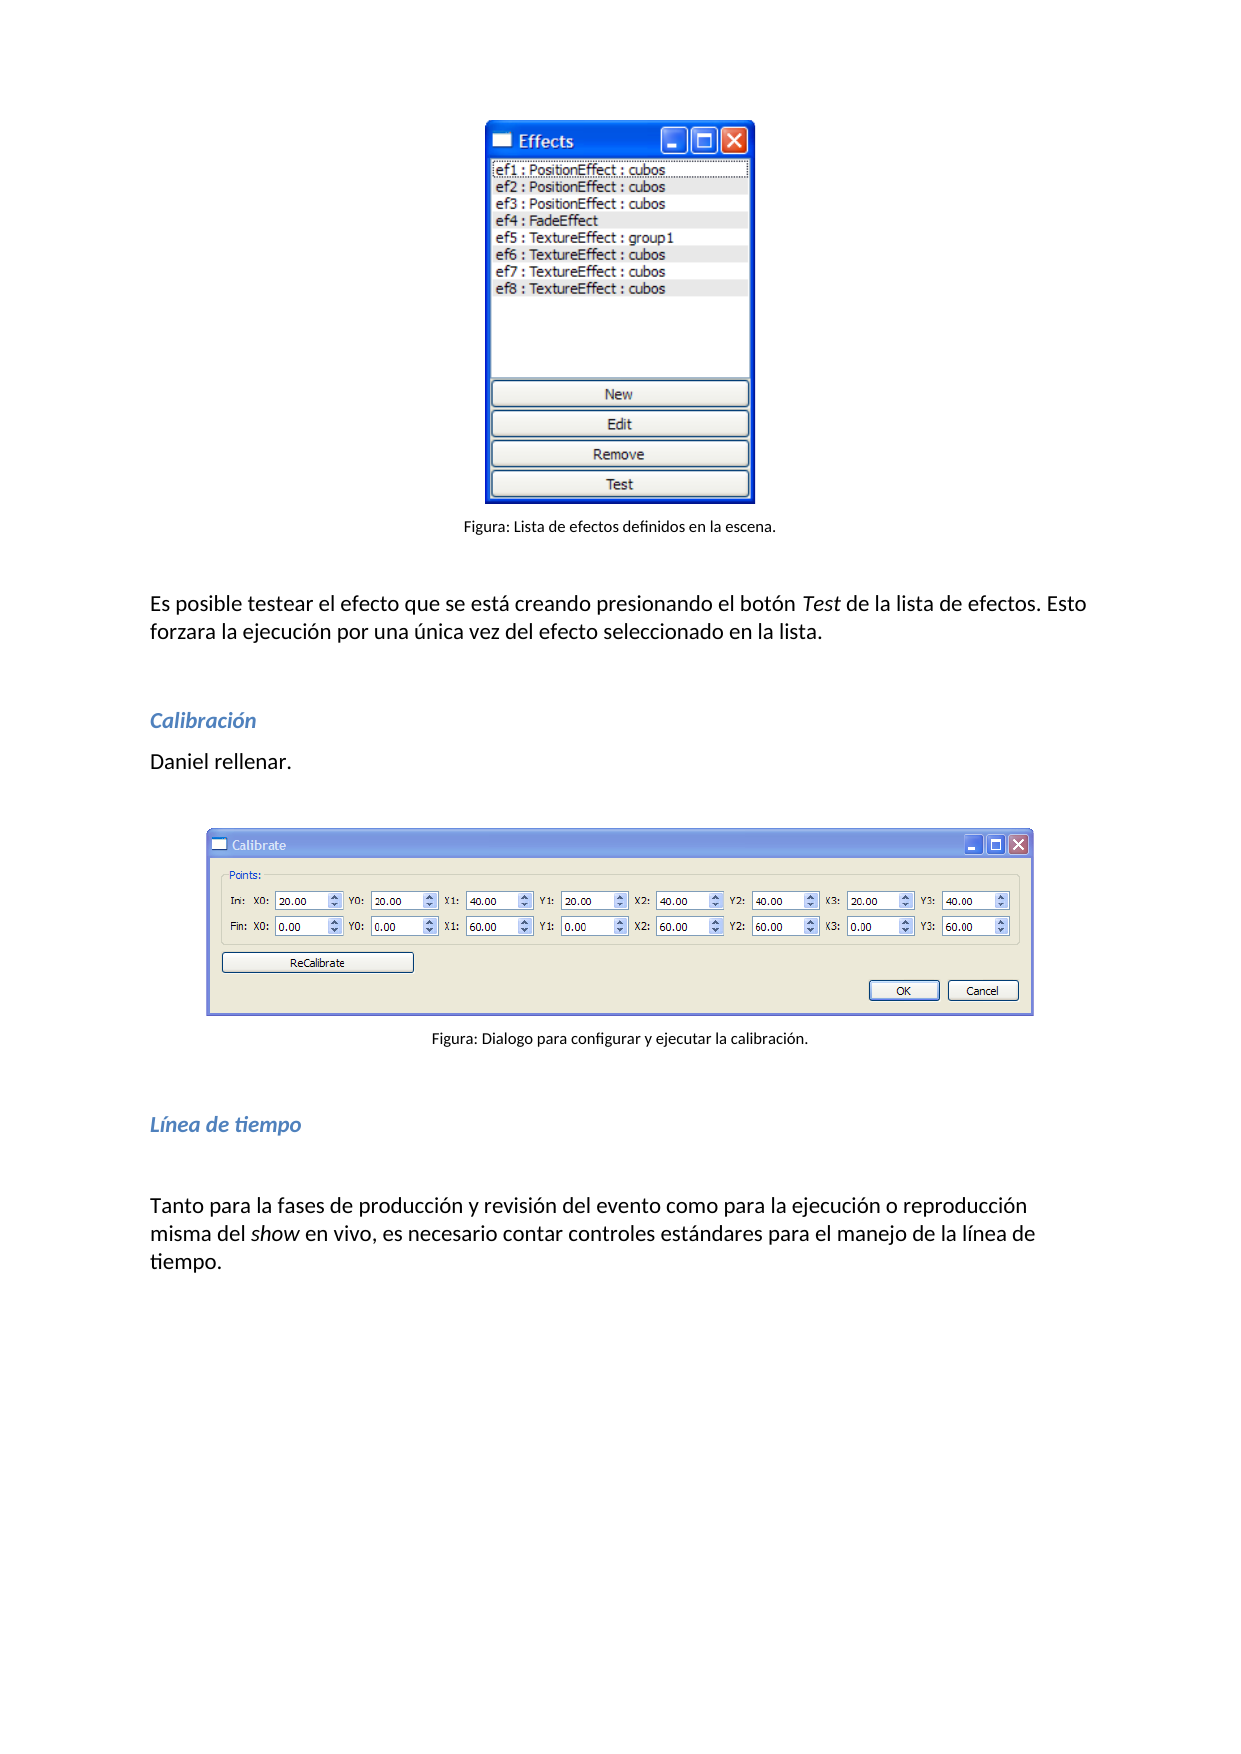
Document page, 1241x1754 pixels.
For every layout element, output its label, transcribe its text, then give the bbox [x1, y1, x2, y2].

text Tanto para la fases de producción y revisión del evento como para la ejecución o reproducción misma del show en vivo, es necesario contar controles estándares para el manejo de la línea de tiempo. [150, 1191, 1090, 1275]
text Es posible testear el efecto que se está creando presionando el botón Test de la lista de efectos. Esto forzara la ejecución por una única vez del efecto seleccionado en la lista. [150, 589, 1090, 645]
text Figura: Lista de efectos definidos en la escena. [150, 516, 1090, 536]
subtitle Calibración [150, 707, 1090, 735]
text Figura: Dialogo para configurar y ejecutar la calibración. [150, 1028, 1090, 1048]
text Daniel rellenar. [150, 747, 1090, 775]
picture [485, 120, 756, 504]
picture [206, 828, 1034, 1016]
subtitle Línea de tiempo [150, 1110, 1090, 1138]
